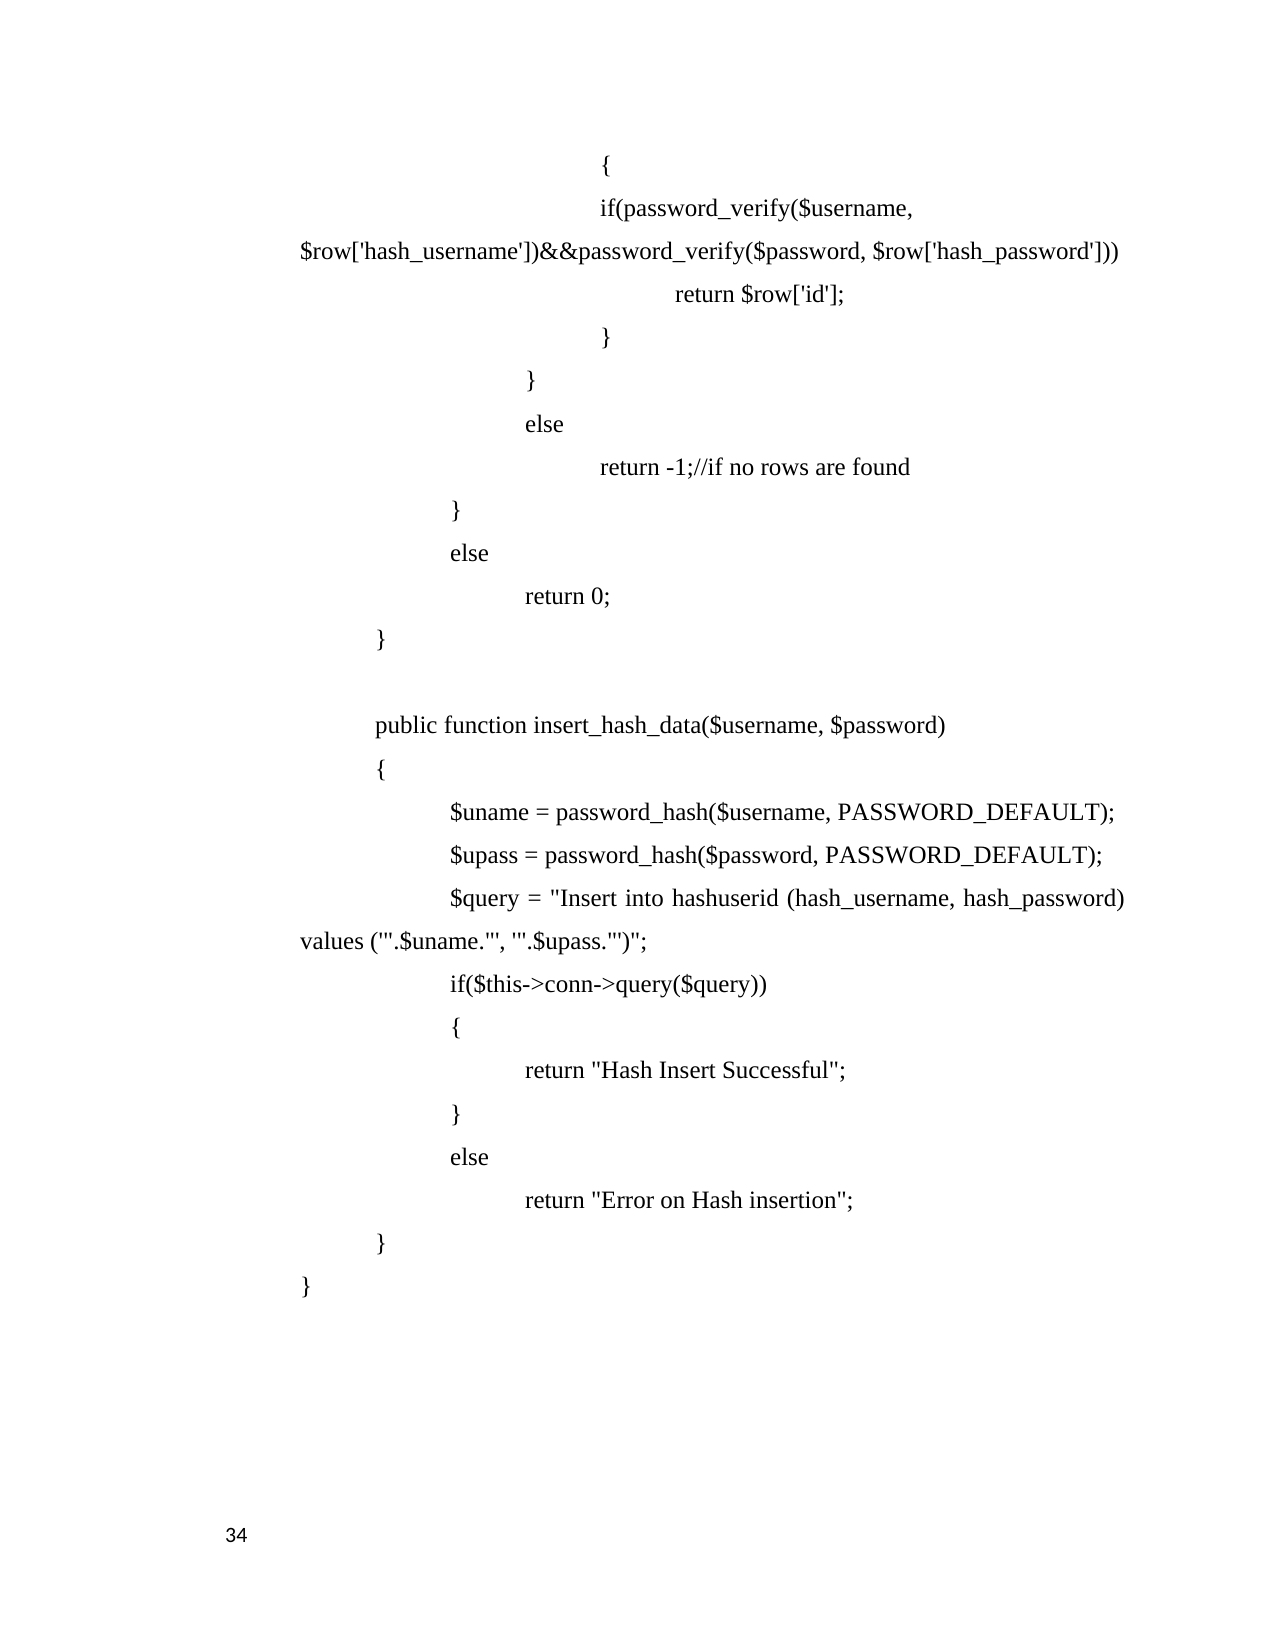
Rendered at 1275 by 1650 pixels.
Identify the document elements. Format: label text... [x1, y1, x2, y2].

list $upass = password_hash($password, PASSWORD_DEFAULT); [300, 840, 1125, 869]
list public function insert_hash_data($username, $password) [300, 711, 1125, 739]
list } [300, 1099, 1125, 1127]
list return "Hash Insert Successful"; [300, 1056, 1125, 1084]
list else [300, 409, 1125, 437]
list if($this->conn->query($query)) [300, 969, 1125, 998]
list } [300, 366, 1125, 394]
list } [300, 322, 1125, 351]
list return "Error on Hash insertion"; [300, 1185, 1125, 1214]
list } [300, 624, 1125, 653]
list } [300, 1271, 1125, 1300]
list { [300, 754, 1125, 782]
list } [300, 1228, 1125, 1257]
list return $row['id']; [300, 279, 1125, 308]
list $query = "Insert into hashuserid (hash_username, hash_password) values ('".$uname."', '".$upass."')"; [300, 883, 1125, 955]
list else [300, 538, 1125, 567]
list { [300, 150, 1125, 179]
list else [300, 1142, 1125, 1171]
list return 0; [300, 581, 1125, 610]
list return -1;//if no rows are found [300, 452, 1125, 481]
list $uname = password_hash($username, PASSWORD_DEFAULT); [300, 797, 1125, 826]
list { [300, 1012, 1125, 1041]
list if(password_verify($username, $row['hash_username'])&&password_verify($password, $row['hash_password'])) [300, 193, 1125, 265]
list } [300, 495, 1125, 524]
